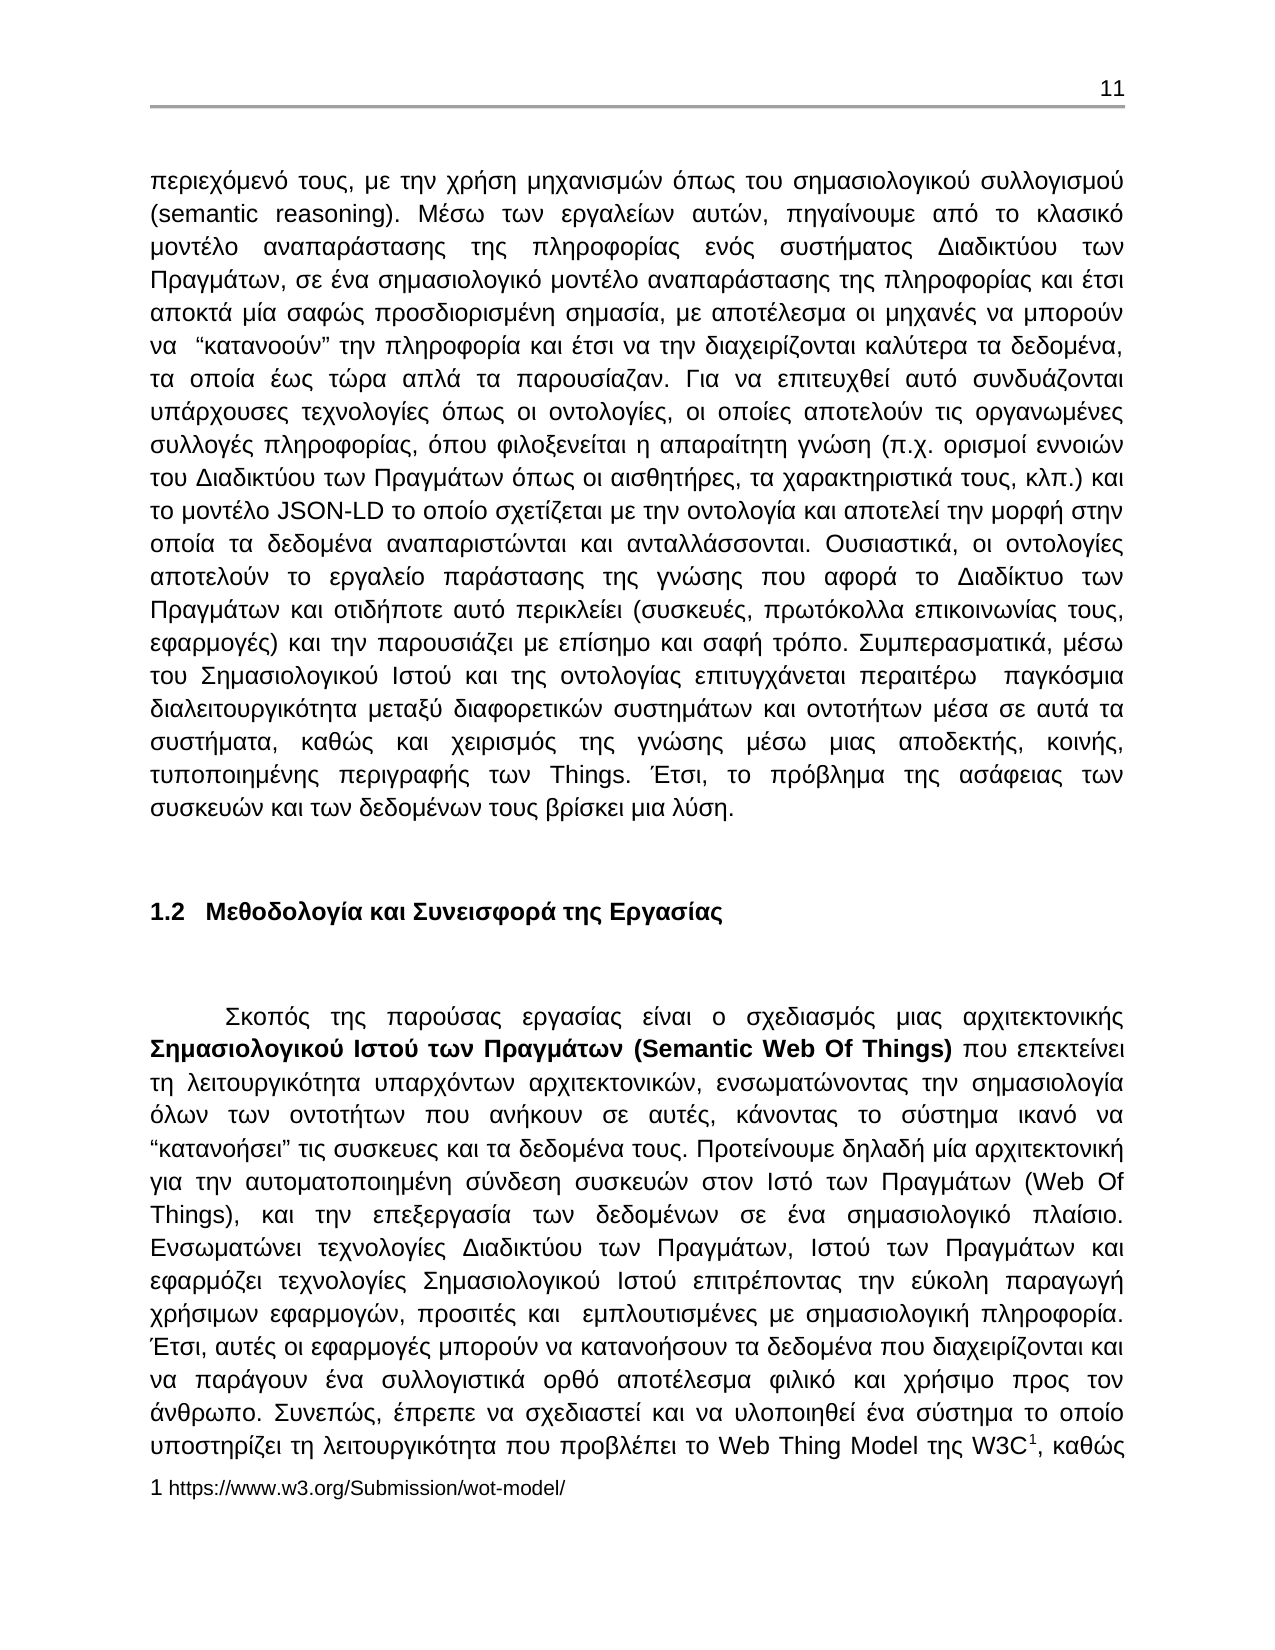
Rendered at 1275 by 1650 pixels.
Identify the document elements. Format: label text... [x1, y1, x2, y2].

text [150, 166, 1125, 822]
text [150, 1001, 1125, 1459]
subtitle 1.2 Μεθοδολογία και Συνεισφορά της Εργασίας [150, 897, 1125, 925]
